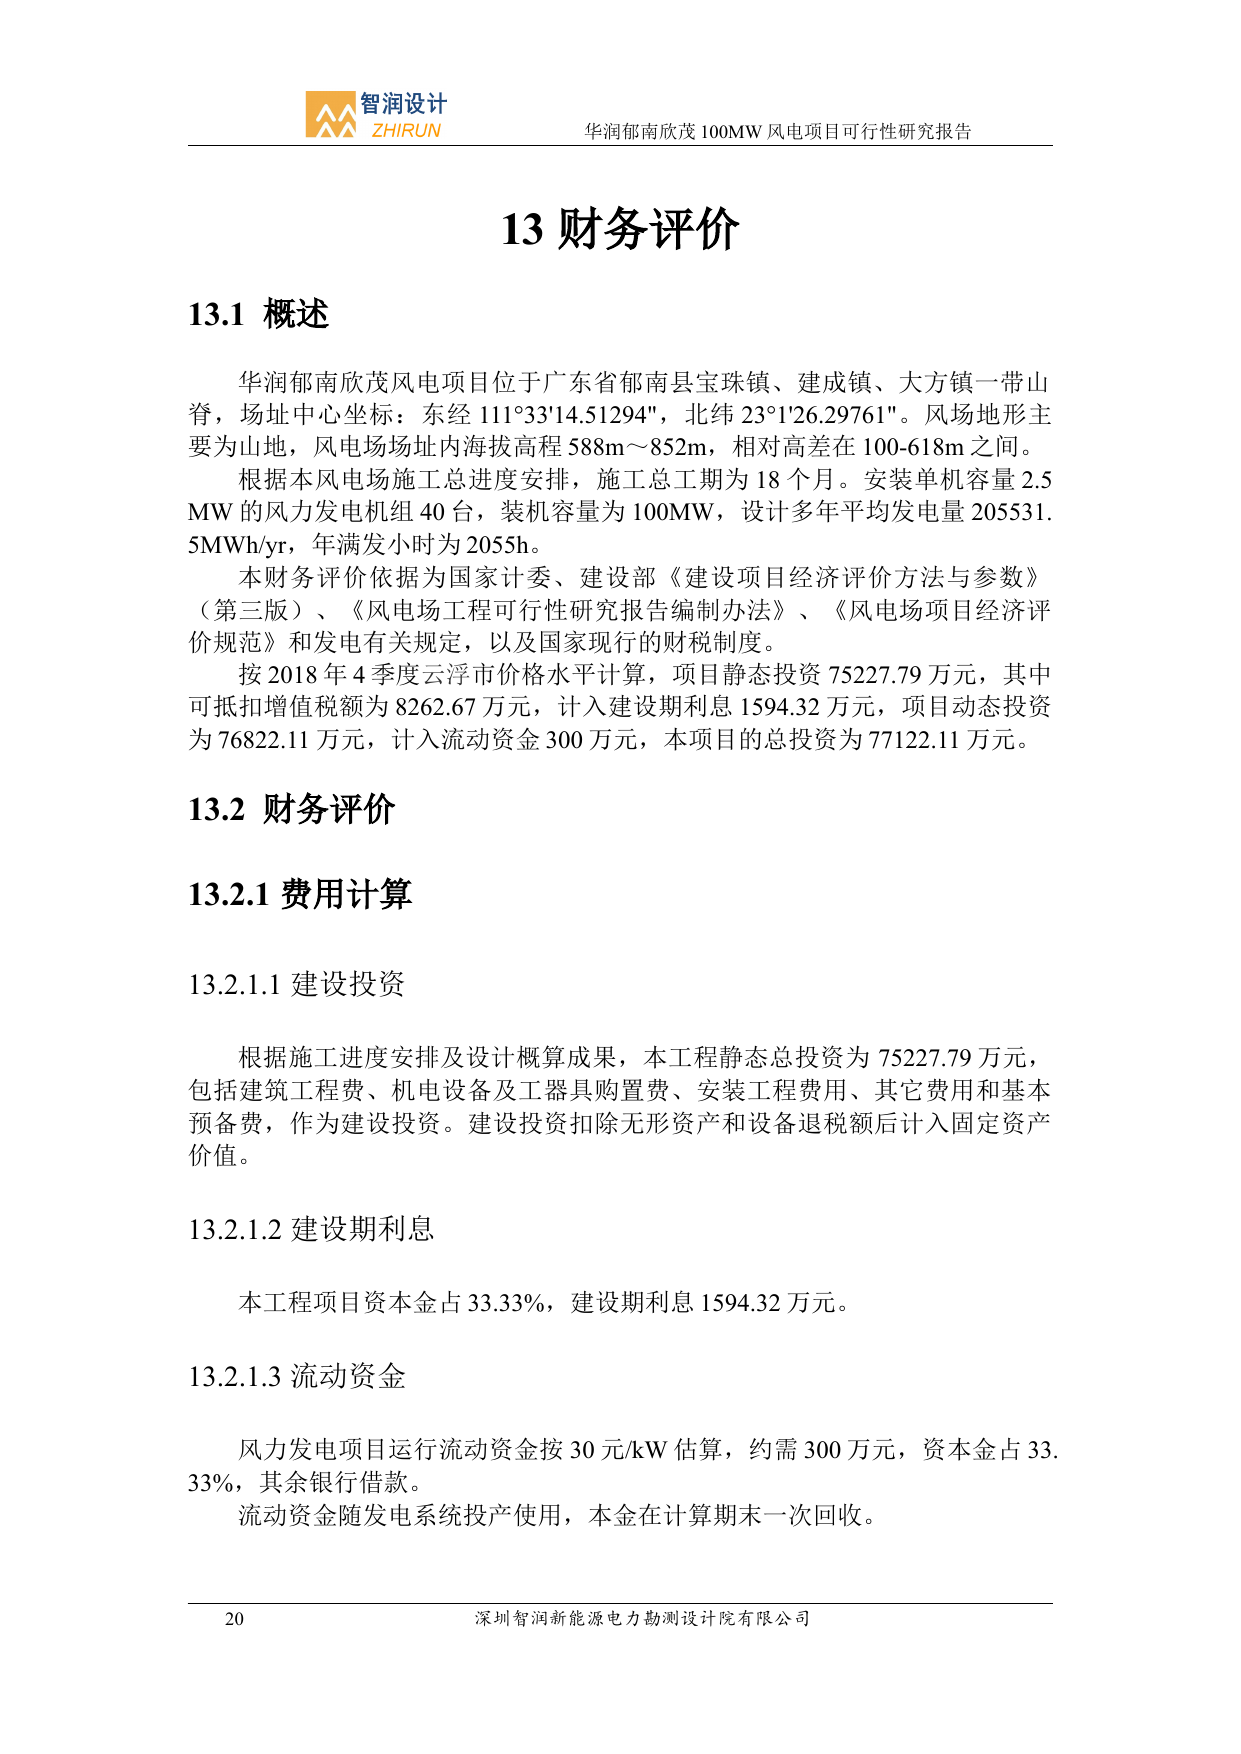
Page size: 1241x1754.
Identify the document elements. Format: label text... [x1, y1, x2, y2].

text 13.1 概述 [187, 292, 1053, 332]
text 13.2 财务评价 [187, 787, 1053, 828]
picture [305, 88, 448, 139]
text 13.2.1.1 建设投资 [187, 950, 1053, 1015]
text 13.2.1 费用计算 [187, 860, 1053, 925]
text 根据本风电场施工总进度安排，施工总工期为18个月。安装单机容量2.5MW的风力发电机组40台，装机容量为100MW，设计多年平均发电量205531.5MWh/yr，年满发小时为2055h。 [187, 462, 1053, 559]
text 华润郁南欣茂风电项目位于广东省郁南县宝珠镇、建成镇、大方镇一带山脊，场址中心坐标：东经111°33'14.51294"，北纬23°1'26.29761"。风场地形主要为山地，风电场场址内海拔高程588m～852m，相对高差在100-618m之间。 [187, 364, 1053, 462]
text 流动资金随发电系统投产使用，本金在计算期末一次回收。 [187, 1498, 1053, 1530]
text 本工程项目资本金占33.33%，建设期利息1594.32万元。 [187, 1285, 1053, 1318]
text 13.2.1.2 建设期利息 [187, 1195, 1053, 1260]
text 本财务评价依据为国家计委、建设部《建设项目经济评价方法与参数》（第三版）、《风电场工程可行性研究报告编制办法》、《风电场项目经济评价规范》和发电有关规定，以及国家现行的财税制度。 [187, 559, 1053, 657]
text 风力发电项目运行流动资金按30元/kW估算，约需300万元，资本金占33.33%，其余银行借款。 [187, 1433, 1053, 1498]
text 按2018年4季度云浮市价格水平计算，项目静态投资75227.79万元，其中可抵扣增值税额为8262.67万元，计入建设期利息1594.32万元，项目动态投资为76822.11万元，计入流动资金300万元，本项目的总投资为77122.11万元。 [187, 657, 1053, 754]
text 13 财务评价 [187, 194, 1053, 259]
text 根据施工进度安排及设计概算成果，本工程静态总投资为75227.79万元，包括建筑工程费、机电设备及工器具购置费、安装工程费用、其它费用和基本预备费，作为建设投资。建设投资扣除无形资产和设备退税额后计入固定资产价值。 [187, 1040, 1053, 1170]
text 13.2.1.3 流动资金 [187, 1343, 1053, 1408]
